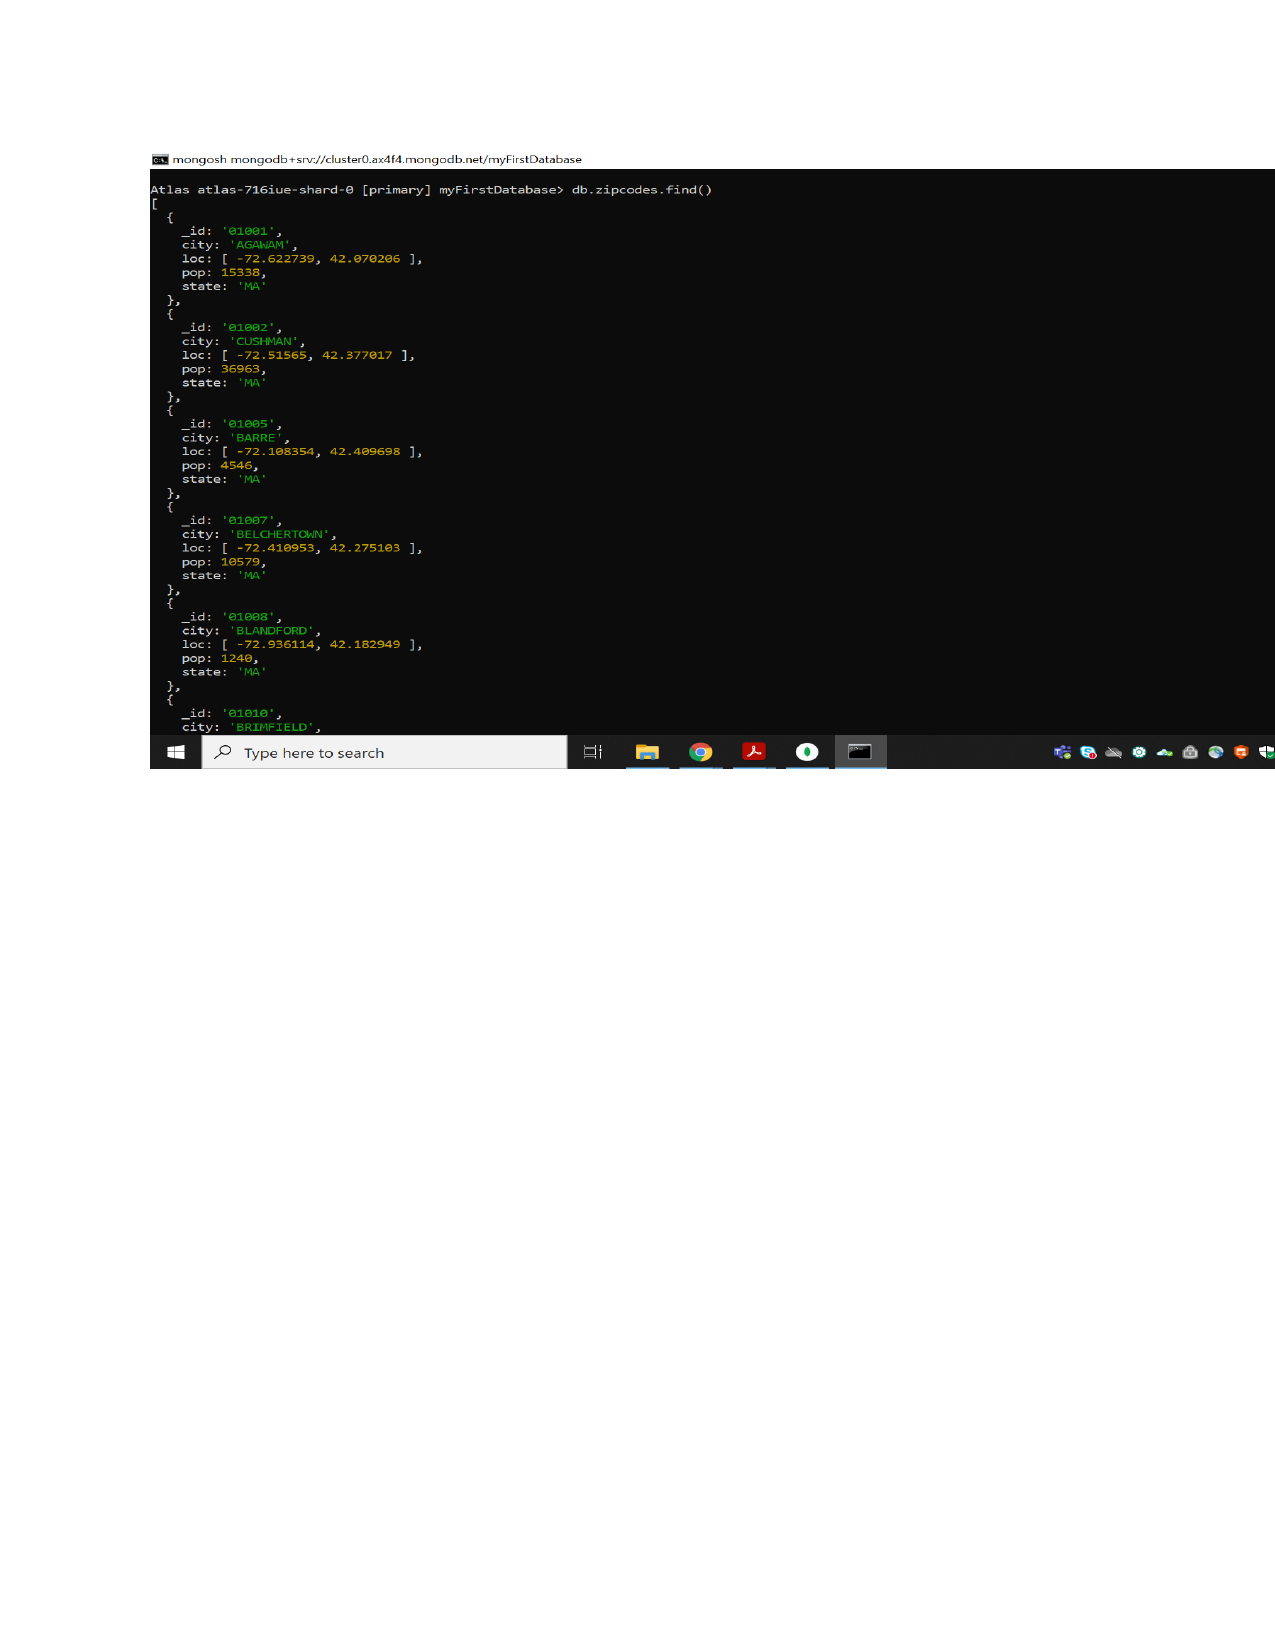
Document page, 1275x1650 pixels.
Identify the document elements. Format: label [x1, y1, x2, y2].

picture [150, 150, 1275, 769]
